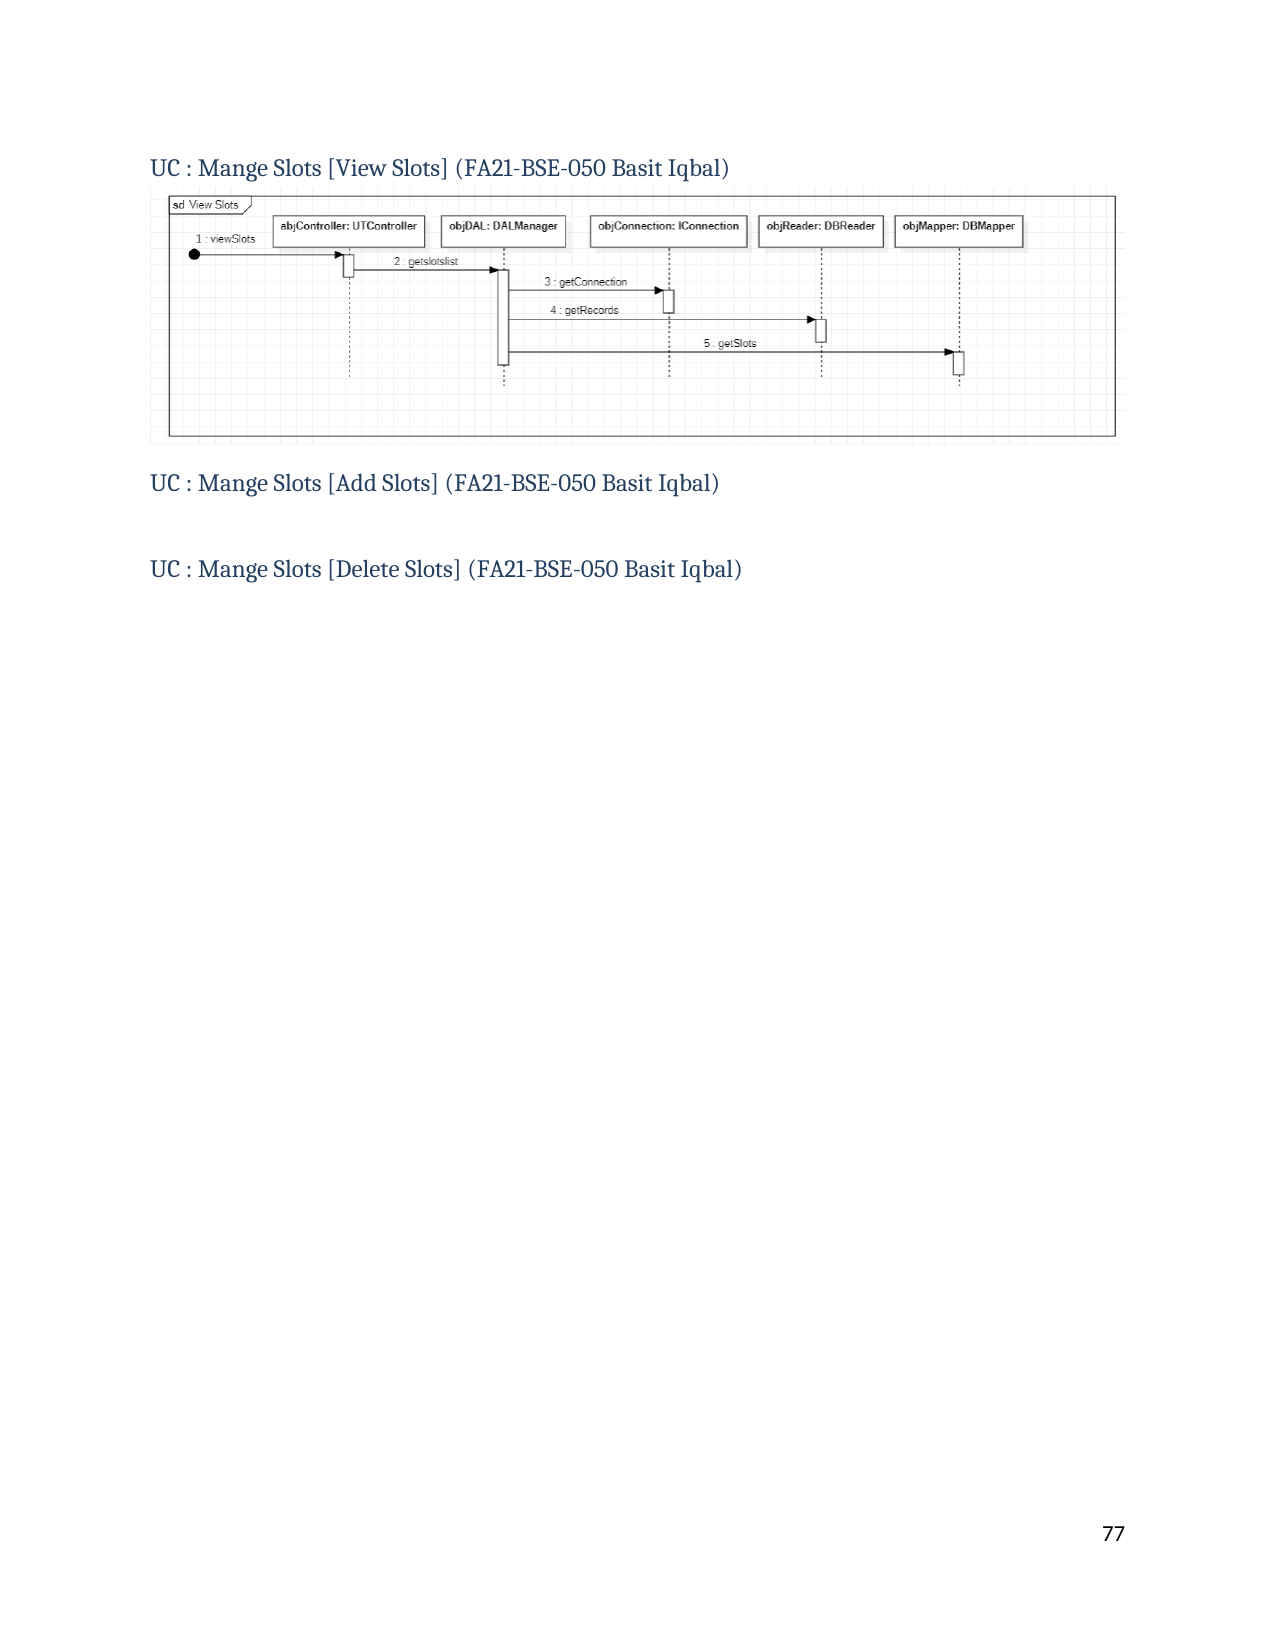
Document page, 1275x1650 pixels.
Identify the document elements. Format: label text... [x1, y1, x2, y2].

subtitle UC : Mange Slots [View Slots] (FA21-BSE-050 Basit Iqbal) [150, 154, 1125, 183]
subtitle UC : Mange Slots [Add Slots] (FA21-BSE-050 Basit Iqbal) [150, 468, 1125, 497]
picture [150, 187, 1125, 444]
subtitle UC : Mange Slots [Delete Slots] (FA21-BSE-050 Basit Iqbal) [150, 554, 1125, 583]
